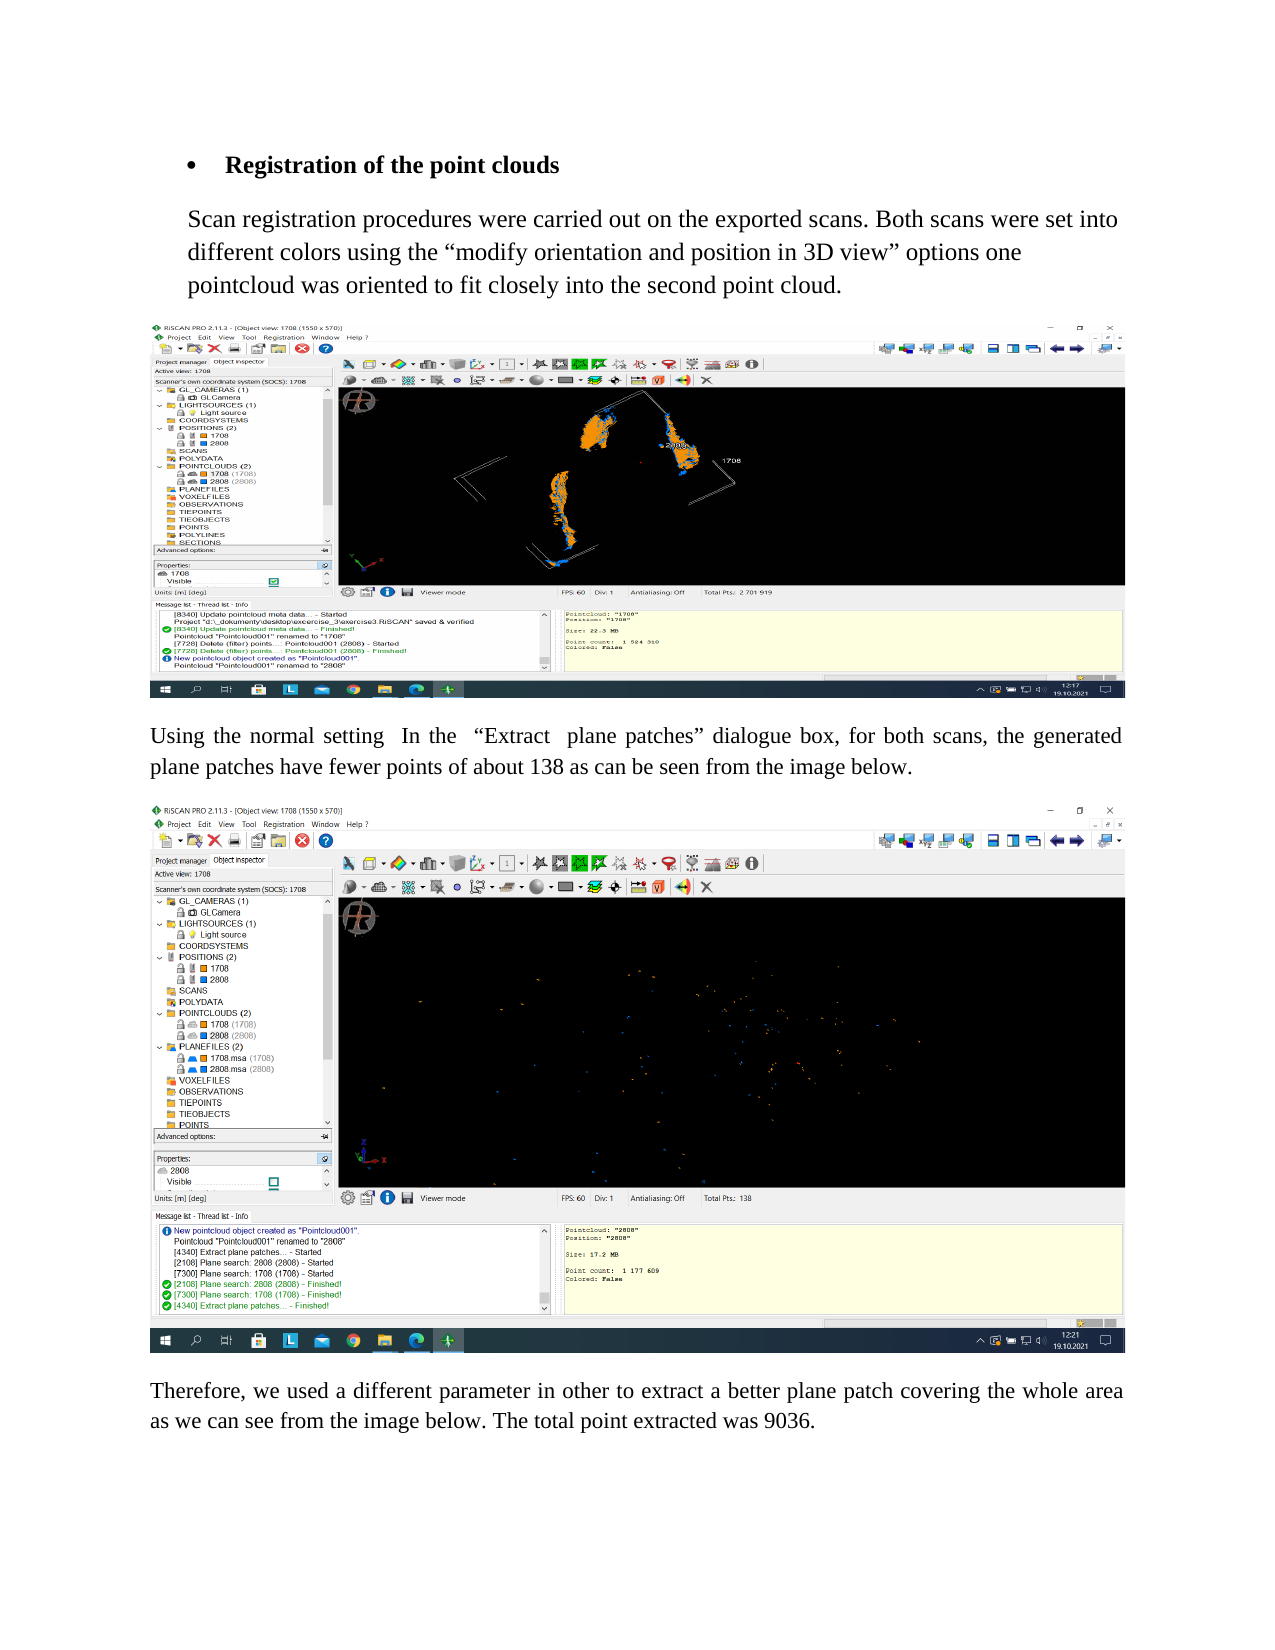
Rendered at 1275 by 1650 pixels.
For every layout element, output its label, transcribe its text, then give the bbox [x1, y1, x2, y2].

text Scan registration procedures were carried out on the exported scans. Both scans were set into different colors using the “modify orientation and position in 3D view” options one pointcloud was oriented to fit closely into the second point cloud. [187, 204, 1125, 299]
picture [150, 803, 1125, 1353]
list Registration of the point clouds [187, 150, 1125, 179]
picture [150, 324, 1125, 698]
list Using the normal setting In the “Extract plane patches” dialogue box, for both scans, the generated plane patches have fewer points of about 138 as can be seen from the image below. [150, 722, 1125, 779]
list Therefore, we used a different parameter in other to extract a better plane patch covering the whole area as we can see from the image below. The total point extracted was 9036. [150, 1377, 1125, 1434]
